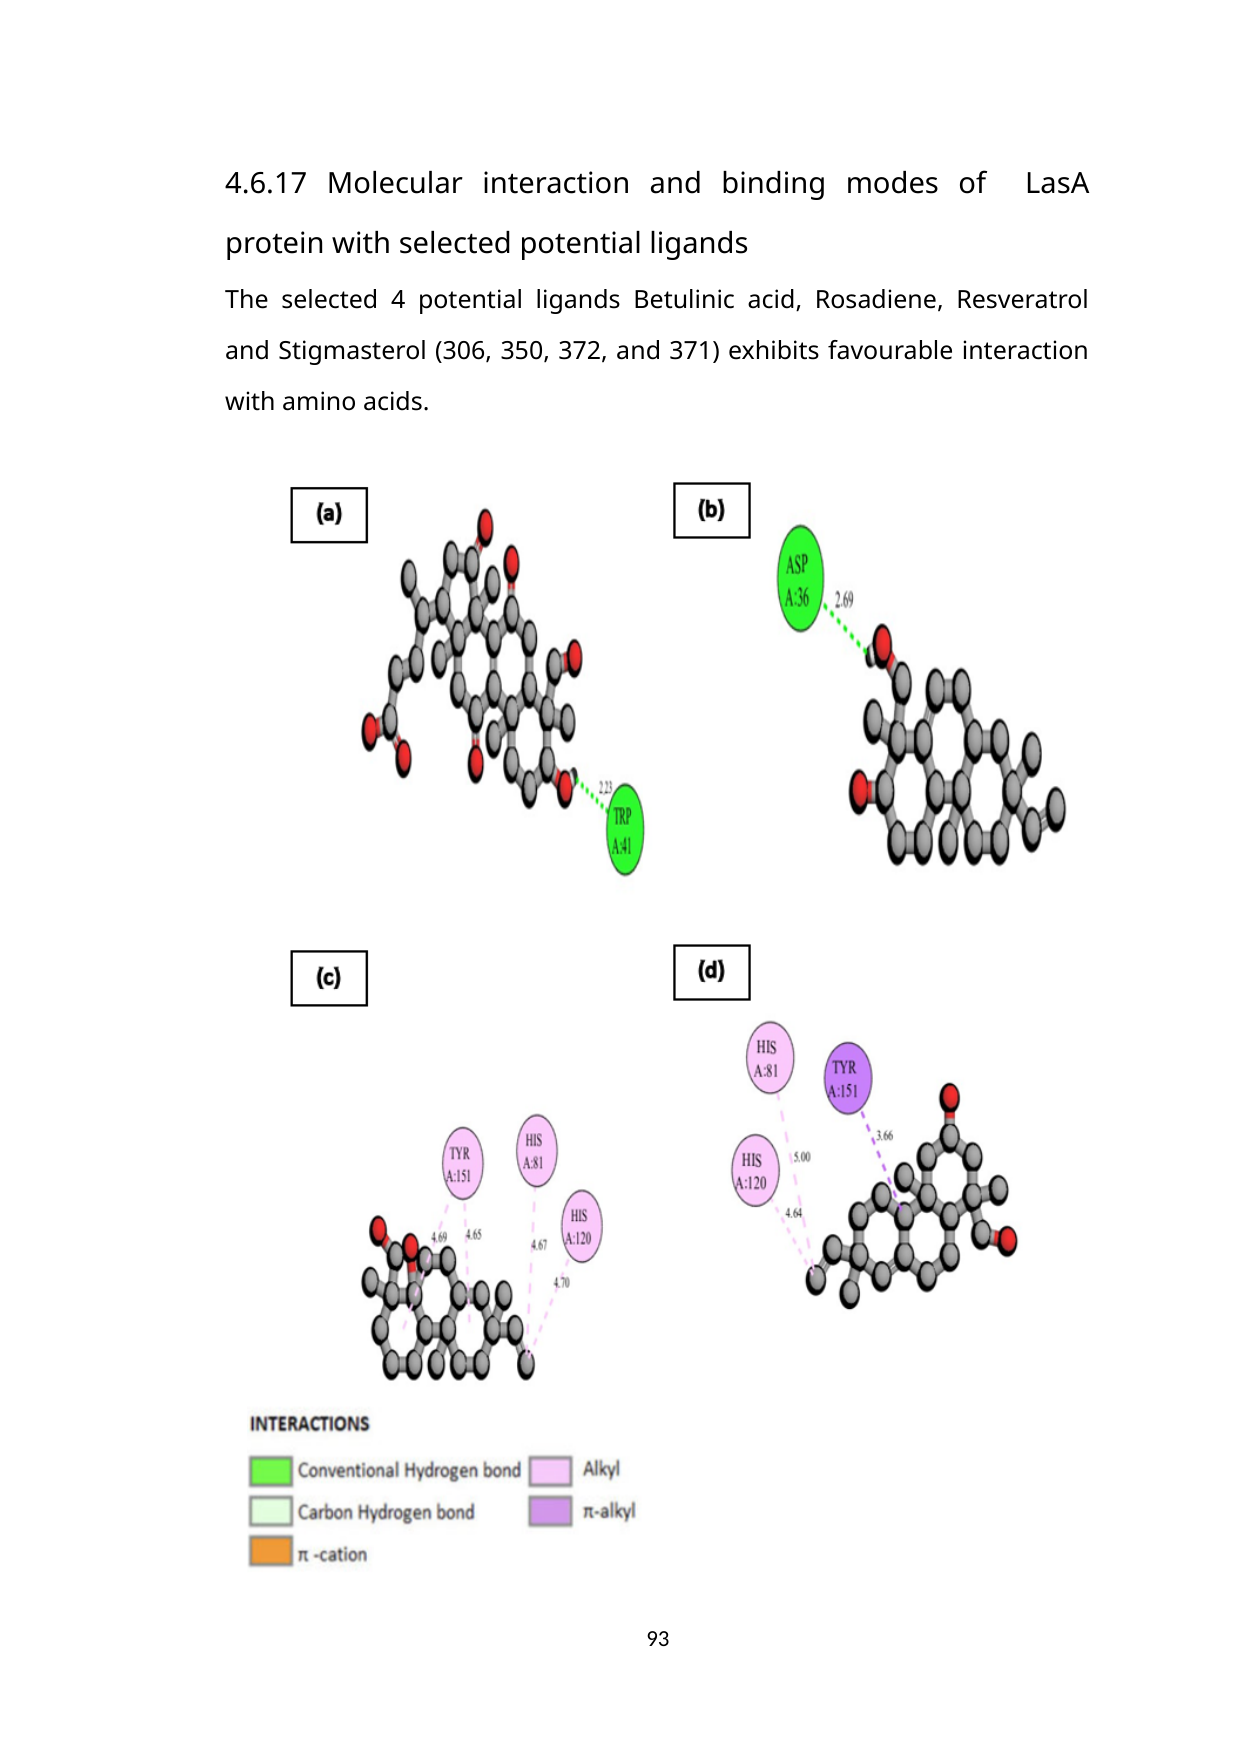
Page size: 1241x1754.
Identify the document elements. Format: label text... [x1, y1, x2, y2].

picture [247, 459, 1069, 1573]
title 4.6.17 Molecular interaction and binding modes of LasA protein with selected potential ligands [225, 162, 1090, 262]
text The selected 4 potential ligands Betulinic acid, Rosadiene, Resveratrol and Stigmasterol (306, 350, 372, and 371) exhibits favourable interaction with amino acids. [225, 281, 1090, 418]
